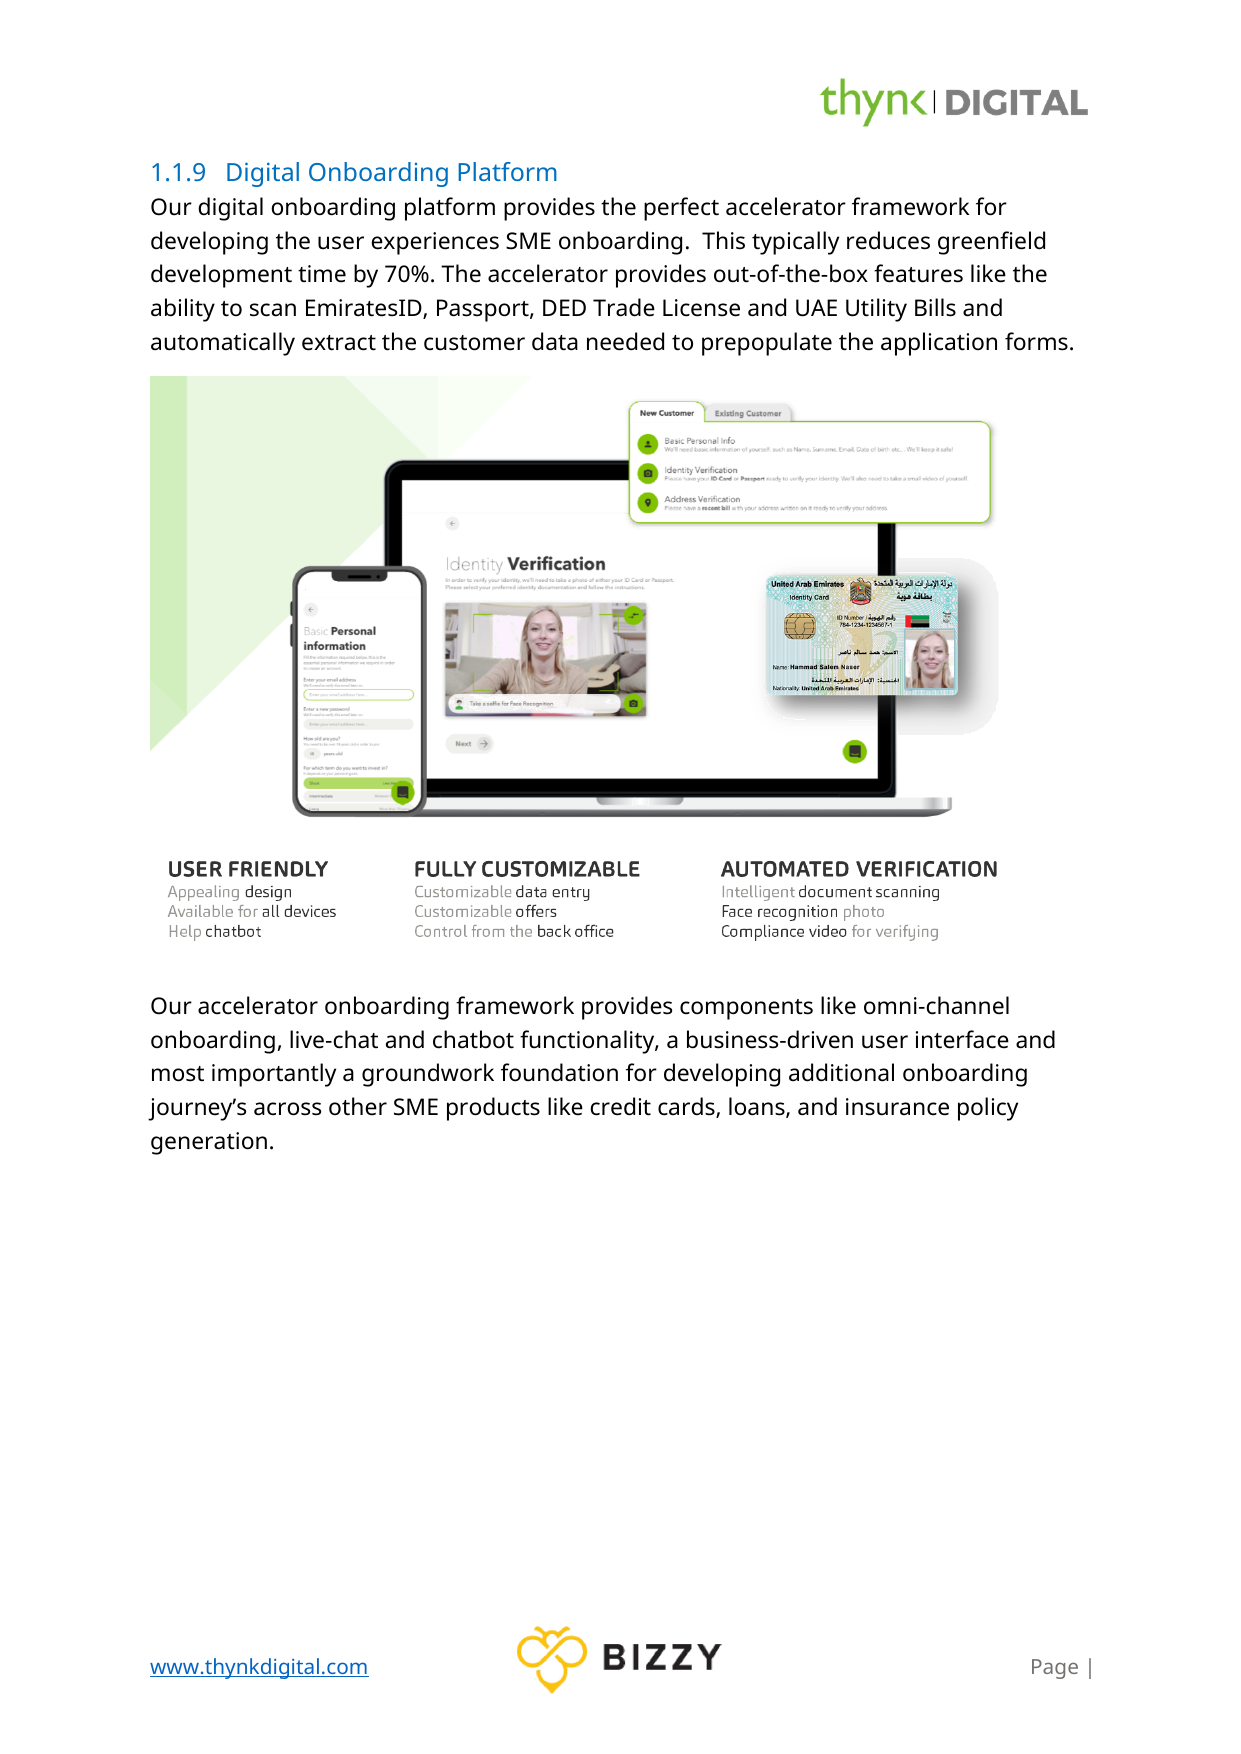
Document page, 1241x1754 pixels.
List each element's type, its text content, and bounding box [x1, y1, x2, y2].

picture [150, 376, 1016, 971]
subtitle Digital Onboarding Platform [150, 154, 1090, 188]
text Our accelerator onboarding framework provides components like omni-channel onboarding, live-chat and chatbot functionality, a business-driven user interface and most importantly a groundwork foundation for developing additional onboarding journey’s across other SME products like credit cards, loans, and insurance policy generation. [150, 990, 1090, 1156]
picture [818, 73, 1091, 130]
text Our digital onboarding platform provides the perfect accelerator framework for developing the user experiences SME onboarding. This typically reduces greenfield development time by 70%. The accelerator provides out-of-the-box features like the ability to scan EmiratesID, Passport, DED Trade License and UAE Utility Bills and automatically extract the customer data needed to prepopulate the application forms. [150, 191, 1090, 357]
